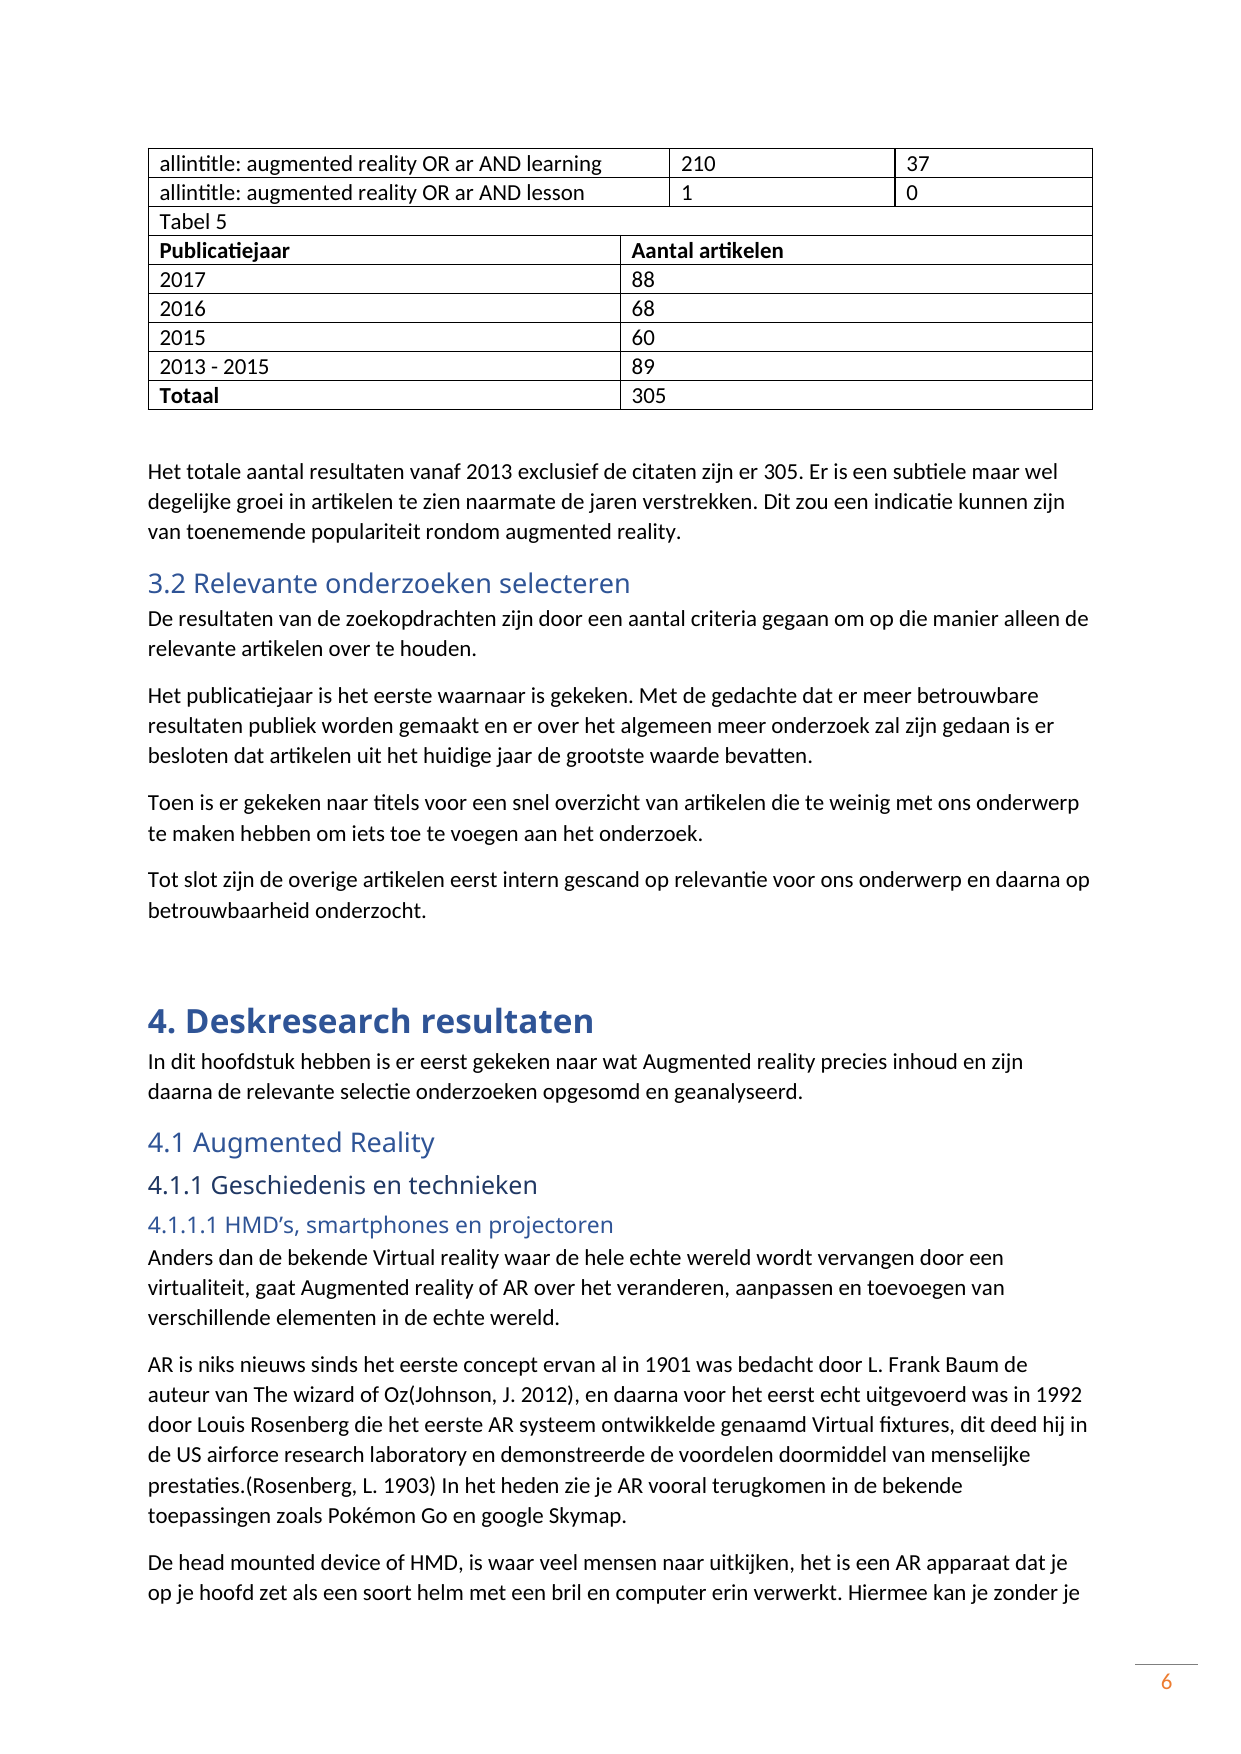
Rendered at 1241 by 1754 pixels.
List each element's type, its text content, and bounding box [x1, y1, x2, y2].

text Toen is er gekeken naar titels voor een snel overzicht van artikelen die te weinig met ons onderwerp te maken hebben om iets toe te voegen aan het onderzoek. [148, 788, 1093, 847]
text Tot slot zijn de overige artikelen eerst intern gescand op relevantie voor ons onderwerp en daarna op betrouwbaarheid onderzocht. [148, 866, 1093, 924]
table_cell Publicatiejaar [149, 236, 620, 264]
table_cell 2017 [149, 265, 620, 293]
table_cell 305 [621, 381, 1092, 409]
table_cell 0 [896, 178, 1092, 206]
subtitle 4.1.1 Geschiedenis en technieken [148, 1168, 1093, 1202]
table_cell 60 [621, 323, 1092, 351]
table_cell Totaal [149, 381, 620, 409]
subtitle 4.1 Augmented Reality [148, 1124, 1093, 1161]
table_cell allintitle: augmented reality OR ar AND lesson [149, 178, 669, 206]
table_cell 1 [670, 178, 894, 206]
text Het totale aantal resultaten vanaf 2013 exclusief de citaten zijn er 305. Er is een subtiele maar wel degelijke groei in artikelen te zien naarmate de jaren verstrekken. Dit zou een indicatie kunnen zijn van toenemende populariteit rondom augmented reality. [148, 457, 1093, 546]
subtitle 3.2 Relevante onderzoeken selecteren [148, 564, 1093, 601]
table_cell 210 [670, 149, 894, 177]
text De resultaten van de zoekopdrachten zijn door een aantal criteria gegaan om op die manier alleen de relevante artikelen over te houden. [148, 604, 1093, 662]
text Het publicatiejaar is het eerste waarnaar is gekeken. Met de gedachte dat er meer betrouwbare resultaten publiek worden gemaakt en er over het algemeen meer onderzoek zal zijn gedaan is er besloten dat artikelen uit het huidige jaar de grootste waarde bevatten. [148, 681, 1093, 770]
subtitle 4.1.1.1 HMD’s, smartphones en projectoren [148, 1209, 1093, 1240]
table_cell Tabel 5 [149, 207, 1092, 235]
table_cell 2015 [149, 323, 620, 351]
text In dit hoofdstuk hebben is er eerst gekeken naar wat Augmented reality precies inhoud en zijn daarna de relevante selectie onderzoeken opgesomd en geanalyseerd. [148, 1047, 1093, 1105]
table_cell 2013 - 2015 [149, 352, 620, 380]
table_cell 89 [621, 352, 1092, 380]
text AR is niks nieuws sinds het eerste concept ervan al in 1901 was bedacht door L. Frank Baum de auteur van The wizard of Oz(Johnson, J. 2012), en daarna voor het eerst echt uitgevoerd was in 1992 door Louis Rosenberg die het eerste AR systeem ontwikkelde genaamd Virtual fixtures, dit deed hij in de US airforce research laboratory en demonstreerde de voordelen doormiddel van menselijke prestaties.(Rosenberg, L. 1903) In het heden zie je AR vooral terugkomen in de bekende toepassingen zoals Pokémon Go en google Skymap. [148, 1350, 1093, 1529]
table_cell Aantal artikelen [621, 236, 1092, 264]
subtitle 4. Deskresearch resultaten [148, 998, 1093, 1043]
table_cell 2016 [149, 294, 620, 322]
text Anders dan de bekende Virtual reality waar de hele echte wereld wordt vervangen door een virtualiteit, gaat Augmented reality of AR over het veranderen, aanpassen en toevoegen van verschillende elementen in de echte wereld. [148, 1243, 1093, 1331]
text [148, 1548, 1093, 1606]
table_cell 37 [896, 149, 1092, 177]
table_cell 88 [621, 265, 1092, 293]
table_cell allintitle: augmented reality OR ar AND learning [149, 149, 669, 177]
table_cell 68 [621, 294, 1092, 322]
